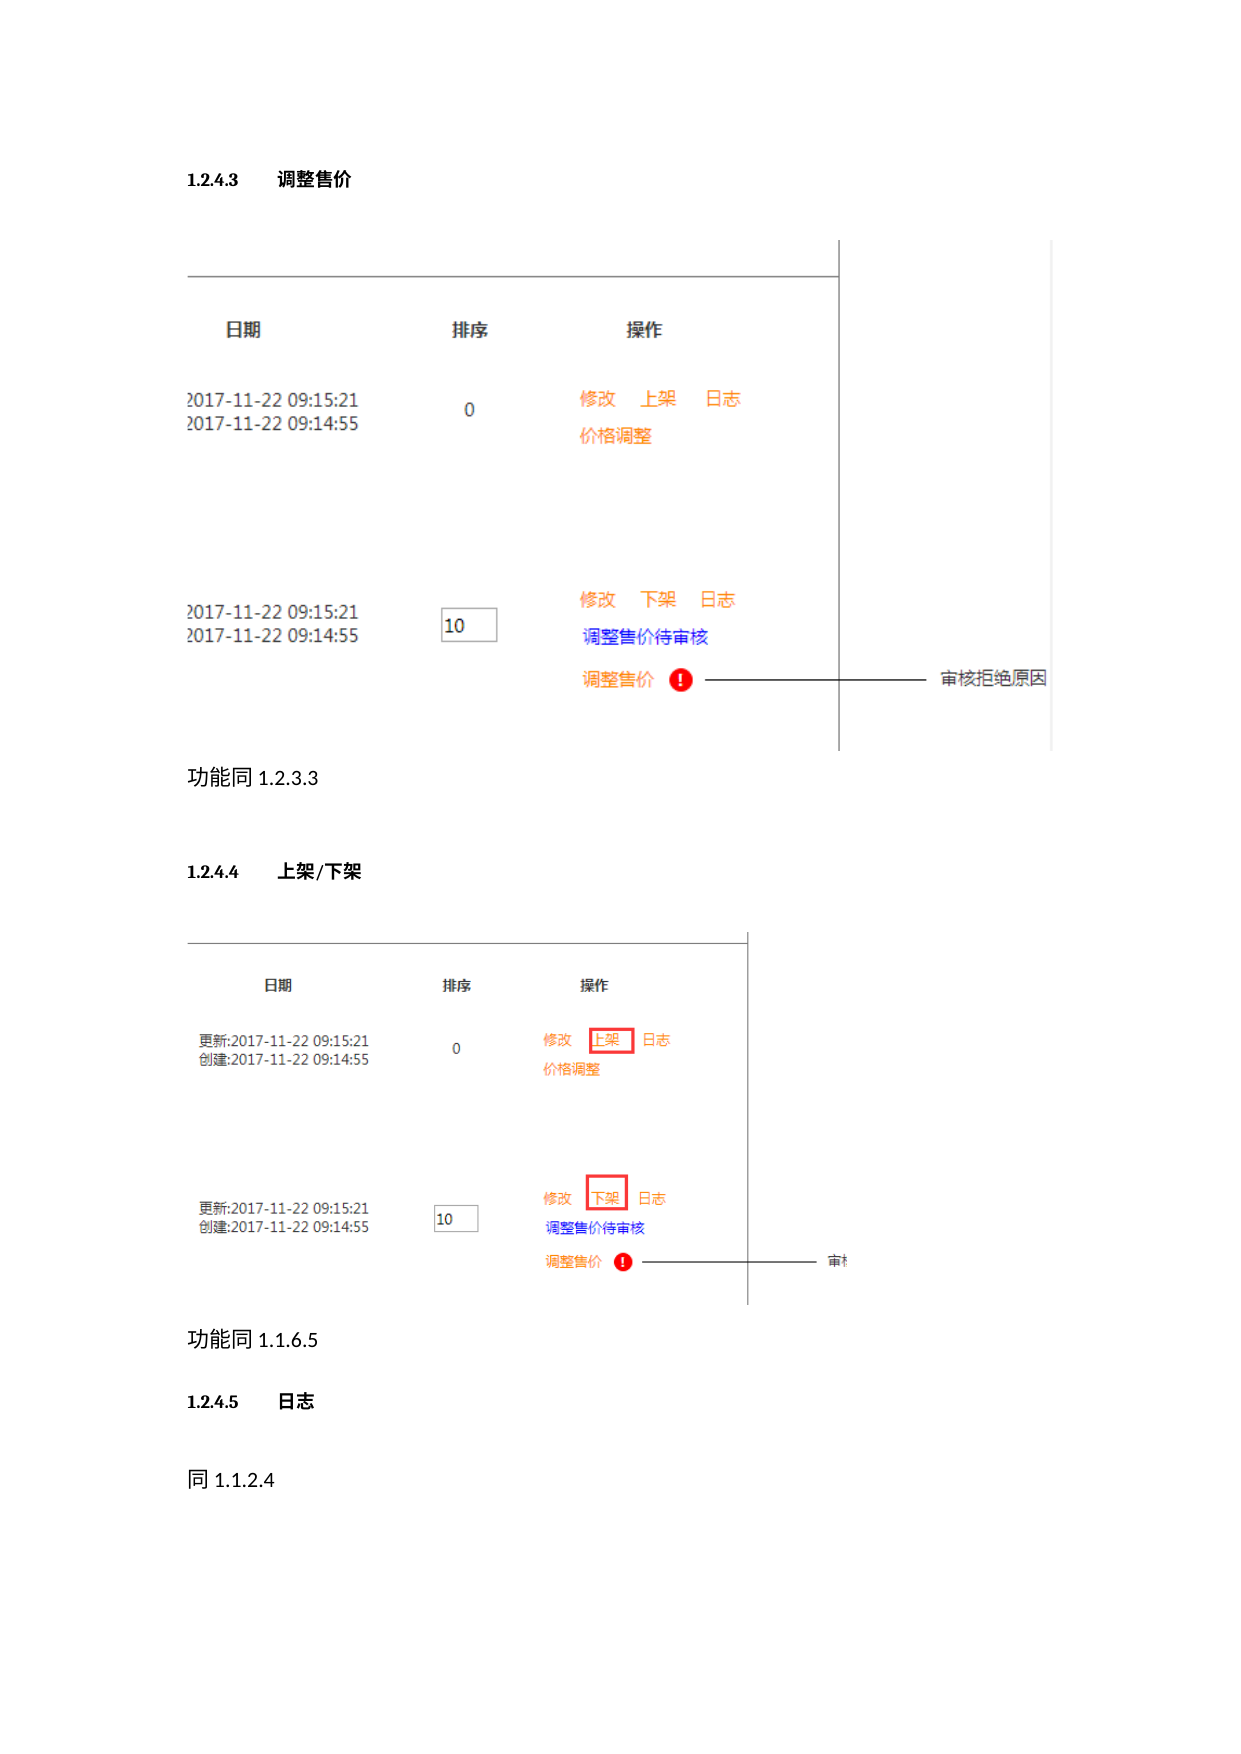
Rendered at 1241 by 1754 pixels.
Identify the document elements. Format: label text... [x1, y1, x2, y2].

text 同1.1.2.4 [187, 1462, 1053, 1494]
subtitle 调整售价 [187, 162, 1053, 194]
text 功能同1.2.3.3 [187, 760, 1053, 792]
subtitle 上架/下架 [187, 854, 1053, 887]
text 功能同1.1.6.5 [187, 1322, 1053, 1354]
subtitle 日志 [187, 1384, 1053, 1416]
picture [187, 932, 847, 1305]
picture [187, 240, 1053, 751]
